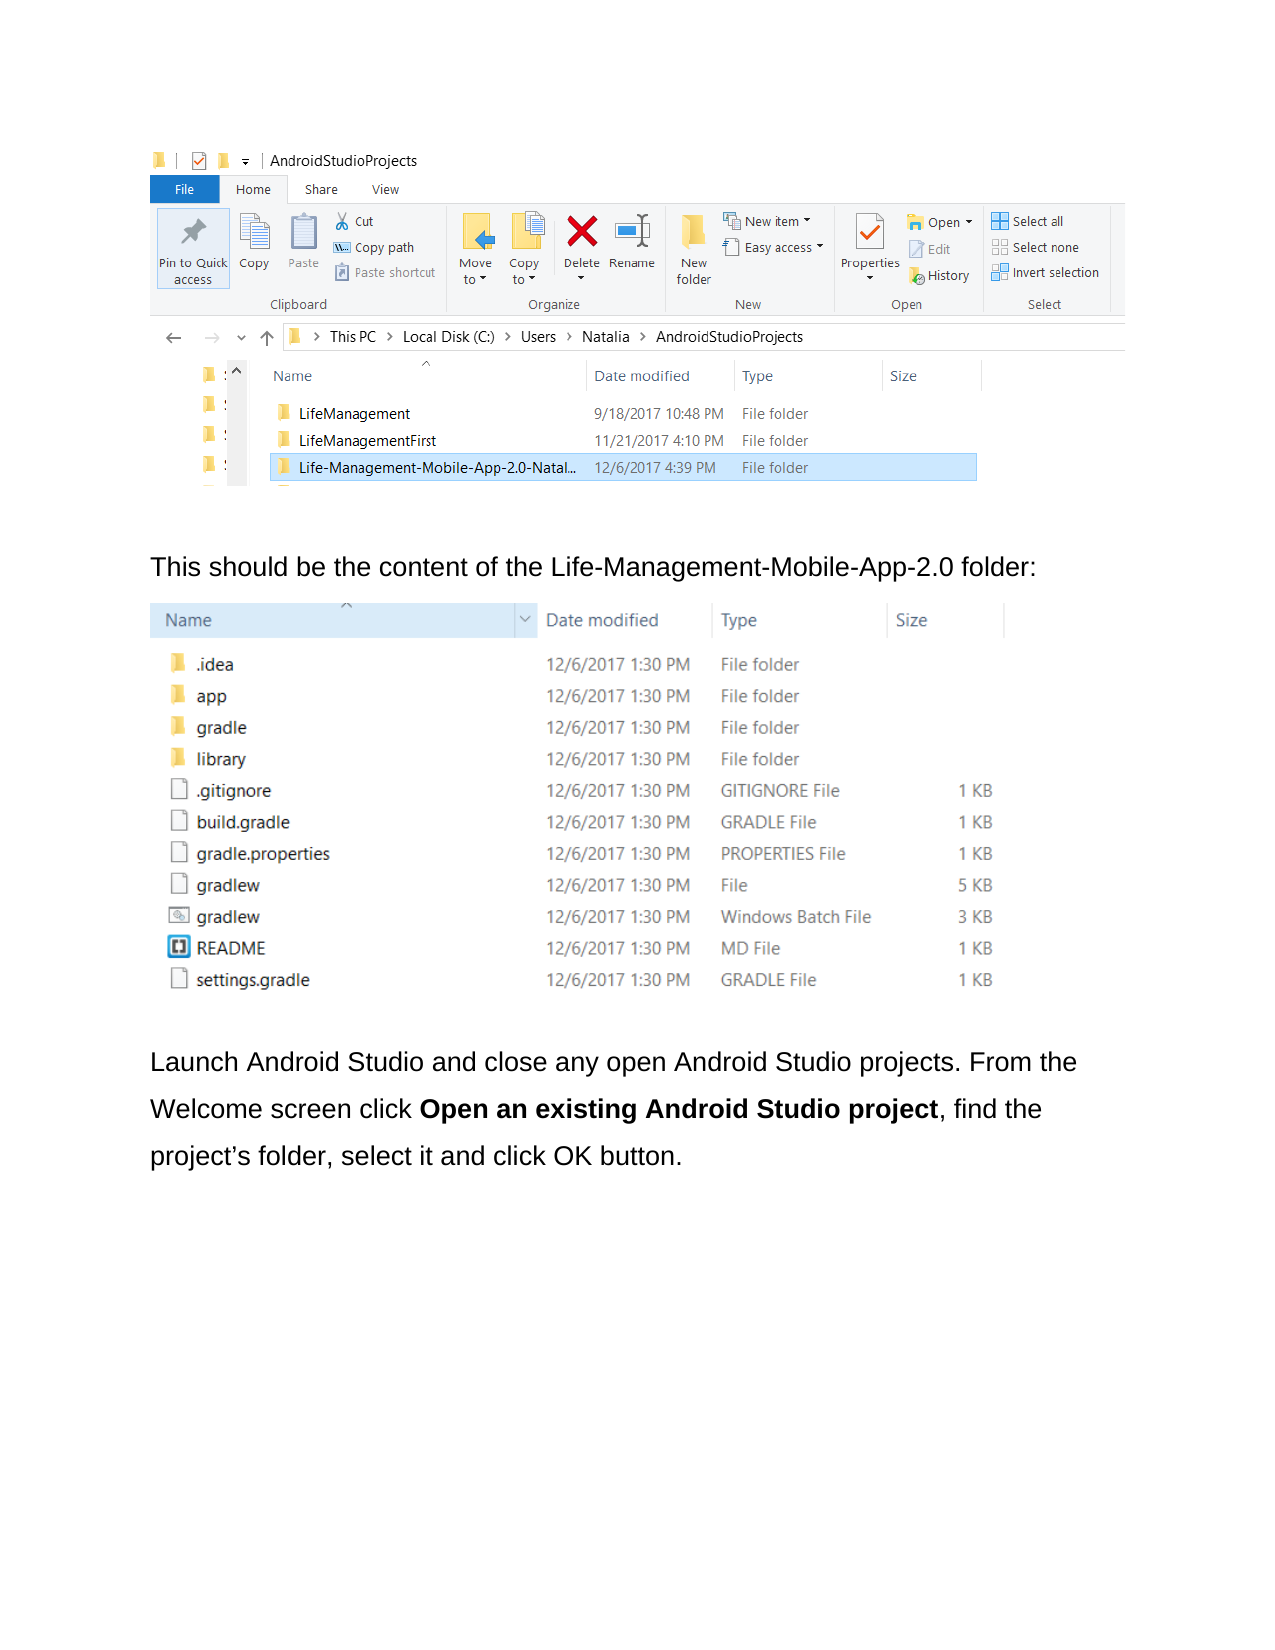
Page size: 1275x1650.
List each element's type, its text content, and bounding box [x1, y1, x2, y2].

text Launch Android Studio and close any open Android Studio projects. From the Welcome screen click Open an existing Android Studio project, find the project’s folder, select it and click OK button. [150, 1046, 1125, 1171]
text This should be the content of the Life-Management-Mobile-App-2.0 folder: [150, 551, 1125, 582]
picture [150, 150, 1125, 486]
picture [150, 603, 1125, 1027]
